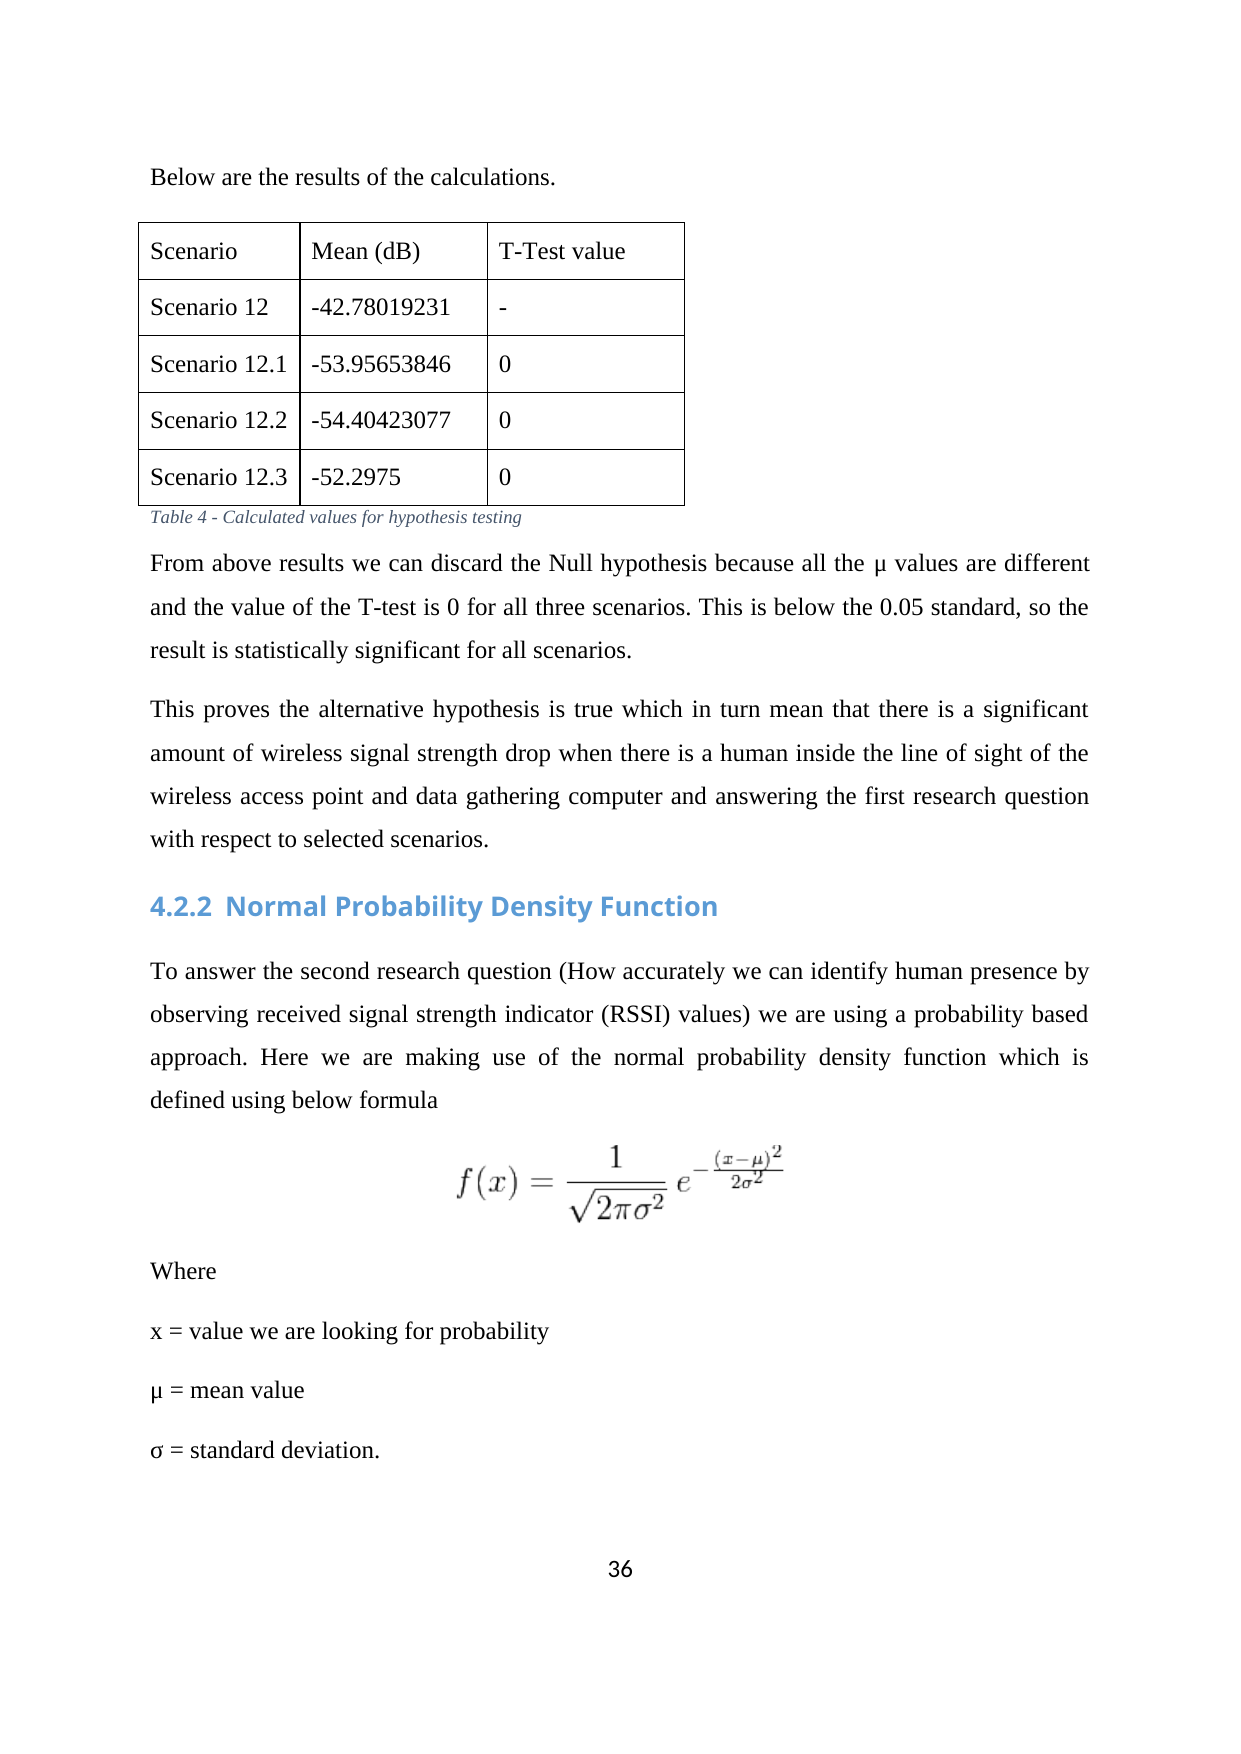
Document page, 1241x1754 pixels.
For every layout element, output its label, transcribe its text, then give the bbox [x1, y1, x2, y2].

text μ = mean value [150, 1376, 1090, 1404]
text To answer the second research question (How accurately we can identify human presence by observing received signal strength indicator (RSSI) values) we are using a probability based approach. Here we are making use of the normal probability density function which is defined using below formula [150, 956, 1090, 1114]
subtitle Normal Probability Density Function [150, 888, 1090, 925]
table_cell 0 [488, 450, 684, 505]
table_cell Scenario 12.3 [139, 450, 299, 505]
table_cell - [488, 280, 684, 335]
table_header Mean (dB) [301, 223, 487, 279]
text This proves the alternative hypothesis is true which in turn mean that there is a significant amount of wireless signal strength drop when there is a human inside the line of sight of the wireless access point and data gathering computer and answering the first research question with respect to selected scenarios. [150, 694, 1090, 853]
table_cell Scenario 12.1 [139, 336, 299, 392]
table_cell Scenario 12.2 [139, 393, 299, 448]
table_cell 0 [488, 393, 684, 448]
table_header T-Test value [488, 223, 684, 279]
text x = value we are looking for probability [150, 1316, 1090, 1344]
text Below are the results of the calculations. [150, 162, 1090, 191]
table_cell 0 [488, 336, 684, 392]
table_cell -54.40423077 [301, 393, 487, 448]
table_header Scenario [139, 223, 299, 279]
table_cell -52.2975 [301, 450, 487, 505]
text From above results we can discard the Null hypothesis because all the μ values are different and the value of the T-test is 0 for all three scenarios. This is below the 0.05 standard, so the result is statistically significant for all scenarios. [150, 548, 1090, 663]
text σ = standard deviation. [150, 1435, 1090, 1464]
table_cell -42.78019231 [301, 280, 487, 335]
picture [456, 1145, 784, 1225]
text Where [150, 1256, 1090, 1285]
table_cell Scenario 12 [139, 280, 299, 335]
table_cell -53.95653846 [301, 336, 487, 392]
